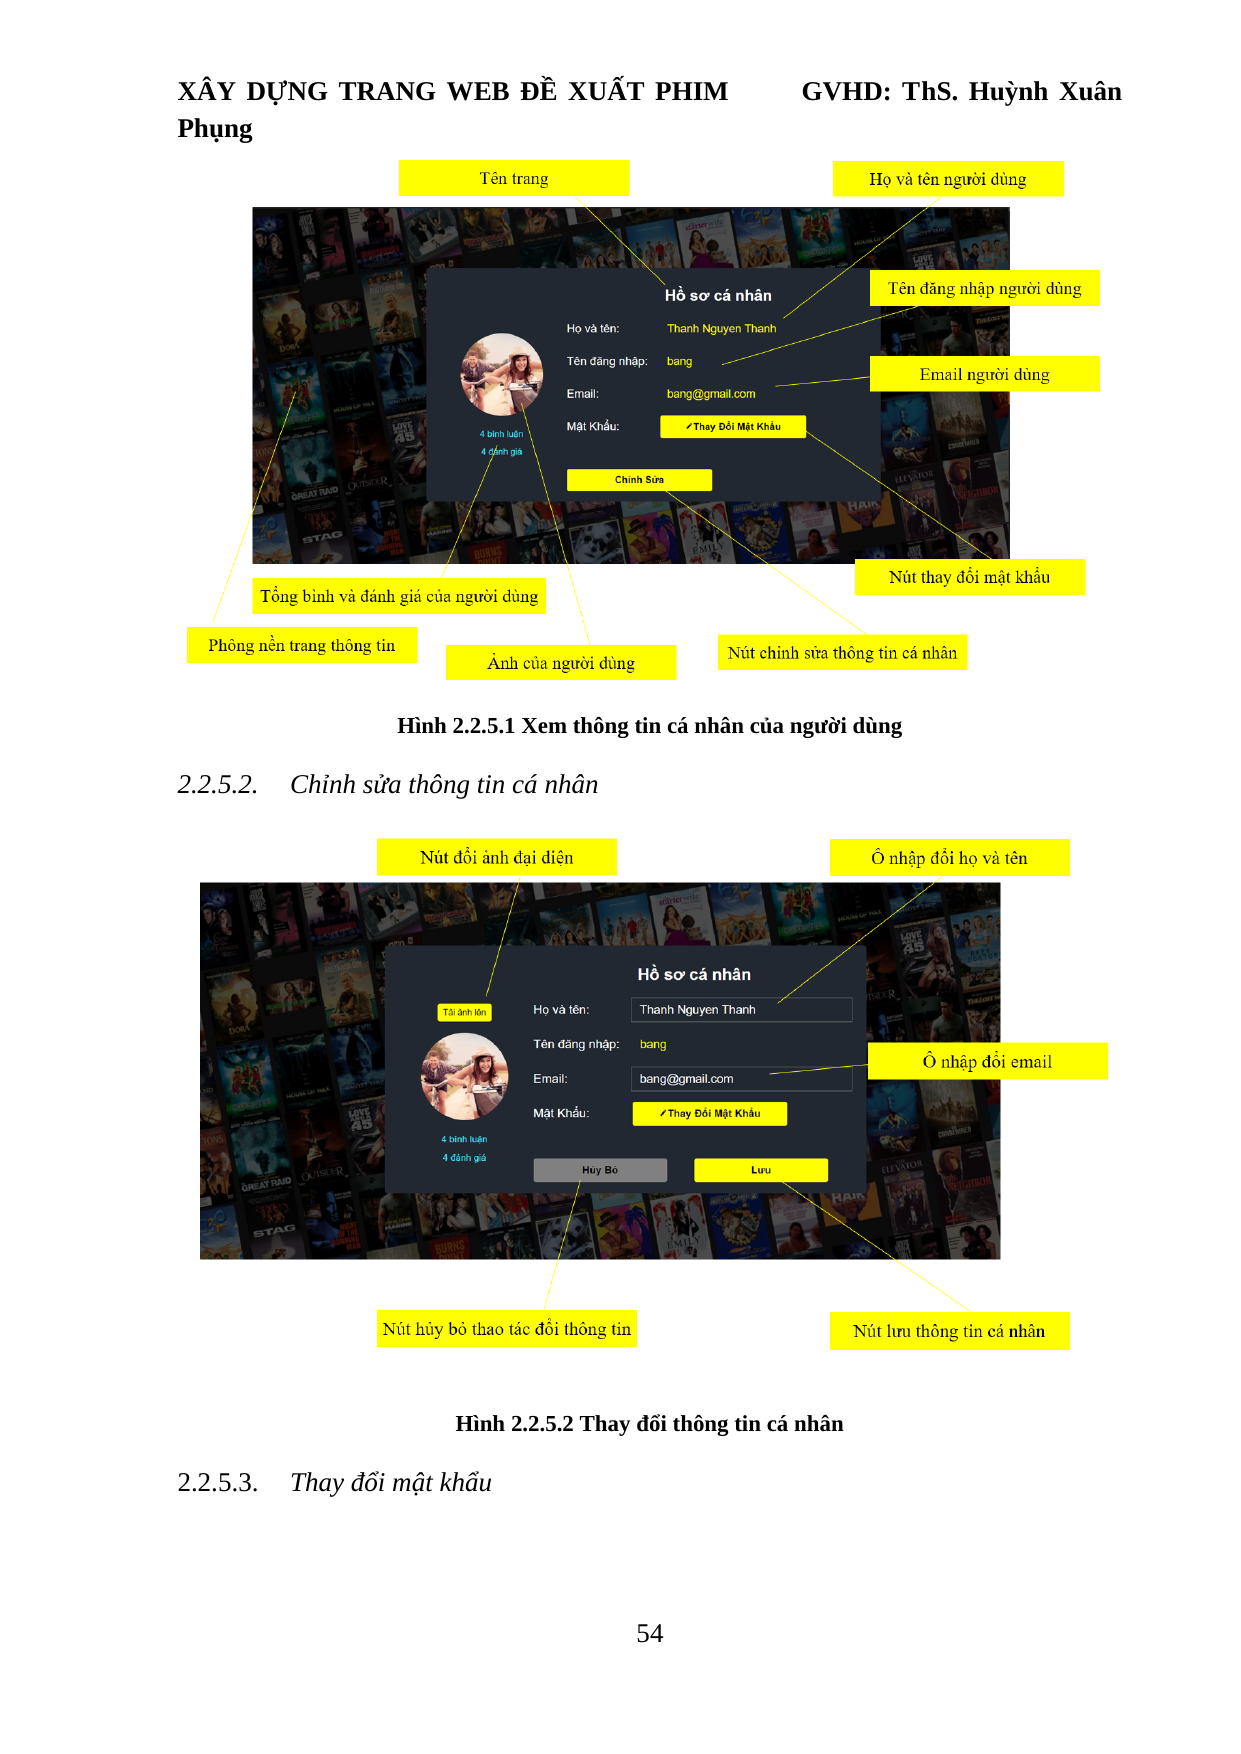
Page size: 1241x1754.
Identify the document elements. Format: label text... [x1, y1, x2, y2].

text Hình 2.2.5.2 Thay đổi thông tin cá nhân [177, 1409, 1122, 1436]
picture [177, 831, 1118, 1378]
list Thay đổi mật khẩu [177, 1466, 1122, 1497]
text Hình 2.2.5.1 Xem thông tin cá nhân của người dùng [177, 712, 1122, 738]
picture [177, 149, 1118, 680]
list Chỉnh sửa thông tin cá nhân [177, 768, 1122, 799]
